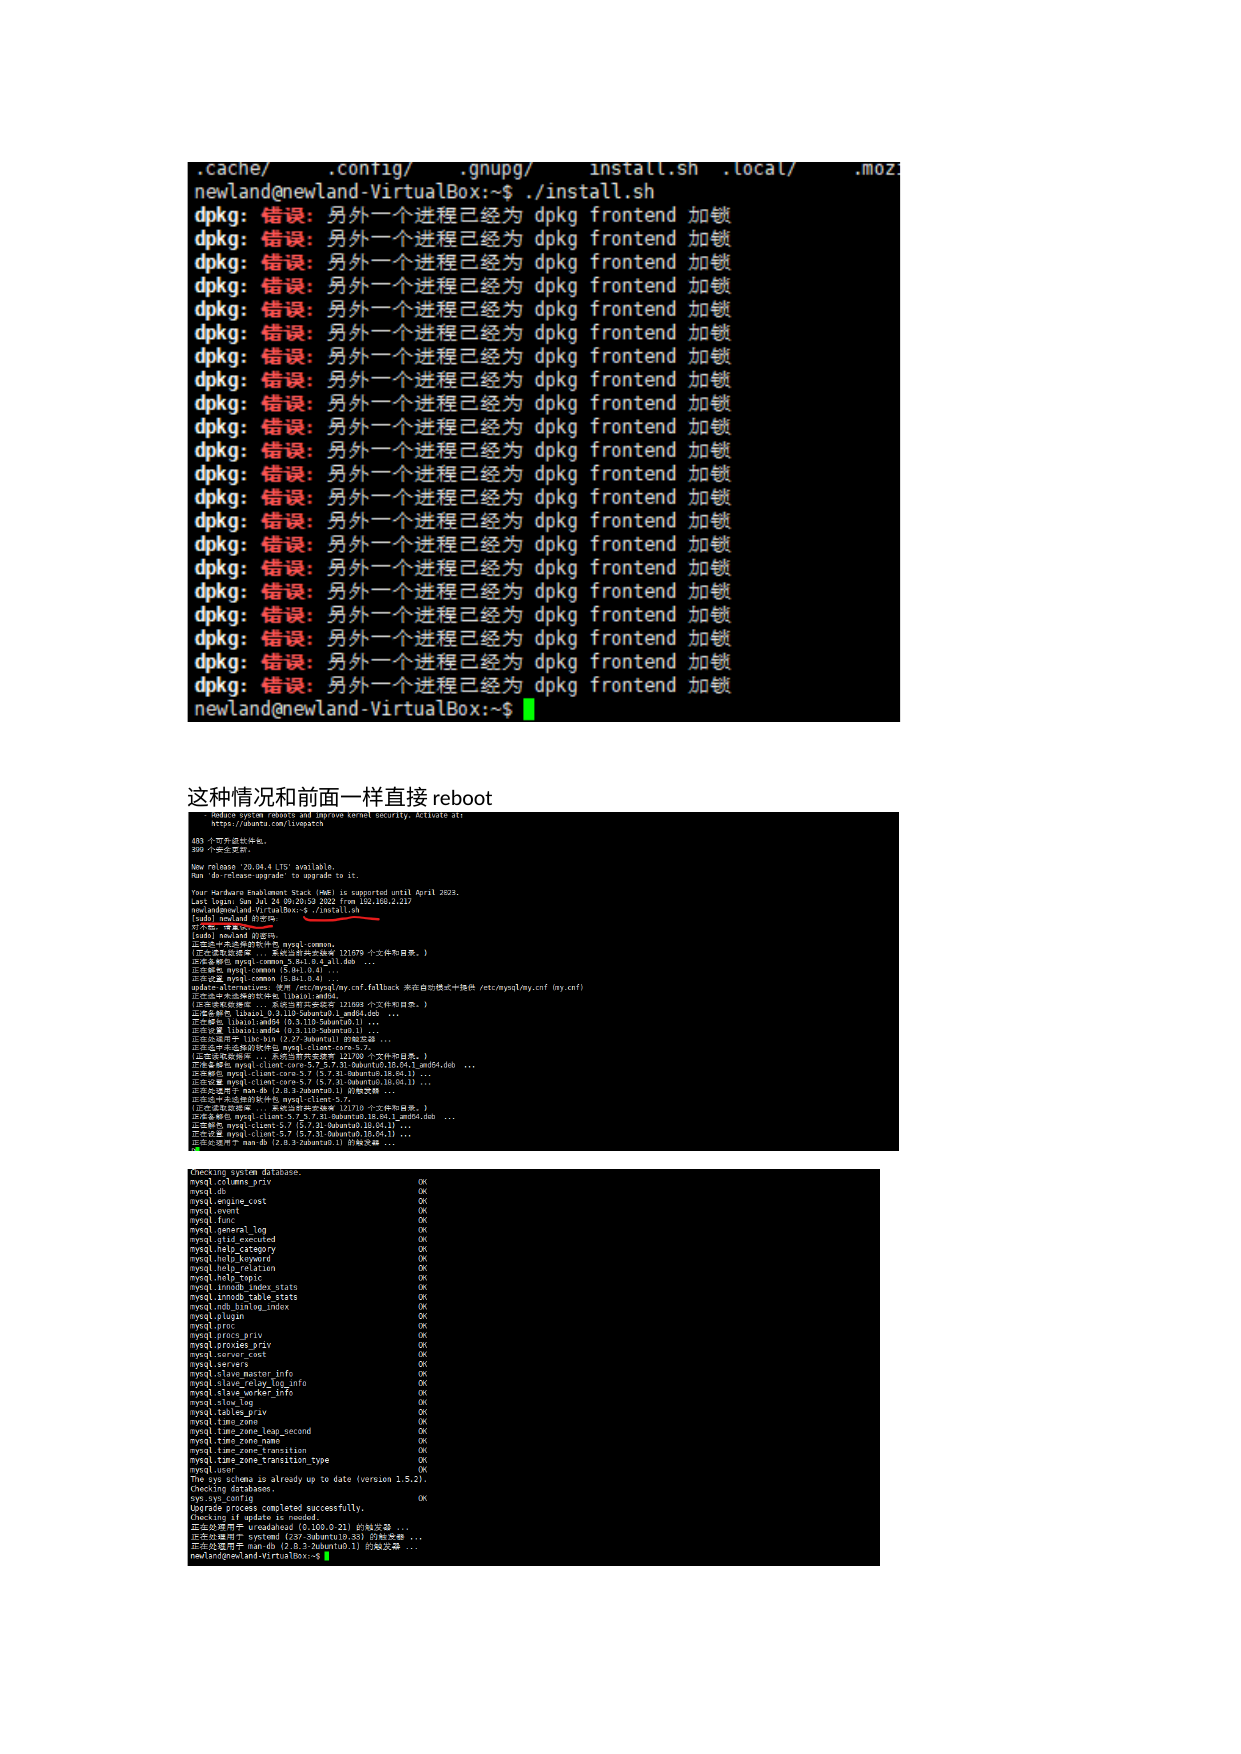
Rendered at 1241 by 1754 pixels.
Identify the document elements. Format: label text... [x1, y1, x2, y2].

picture [187, 162, 901, 722]
picture [187, 812, 899, 1151]
picture [187, 1169, 880, 1566]
text 这种情况和前面一样直接reboot [187, 779, 1053, 812]
